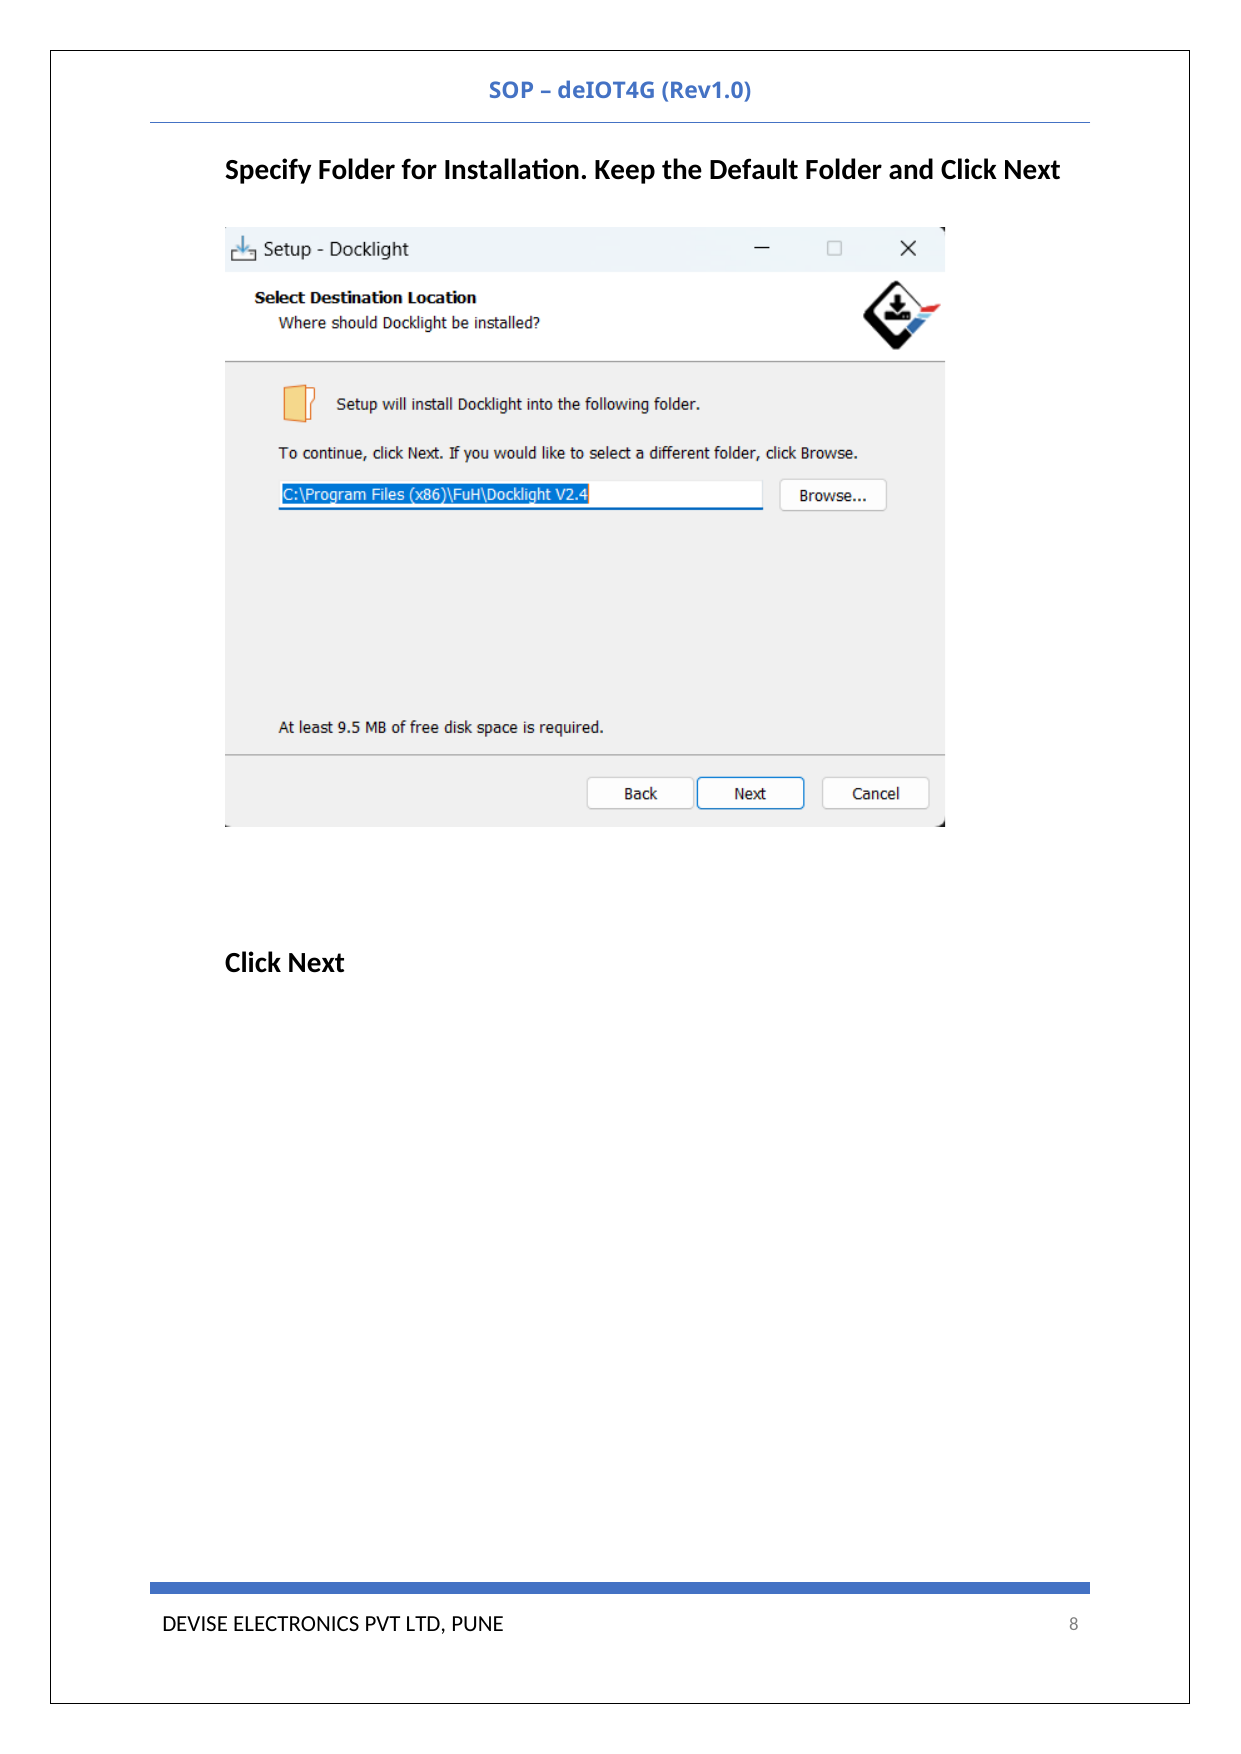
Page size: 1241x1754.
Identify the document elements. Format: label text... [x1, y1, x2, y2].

picture [225, 227, 946, 827]
list Specify Folder for Installation. Keep the Default Folder and Click Next [225, 151, 1090, 186]
list Click Next [225, 944, 1090, 979]
